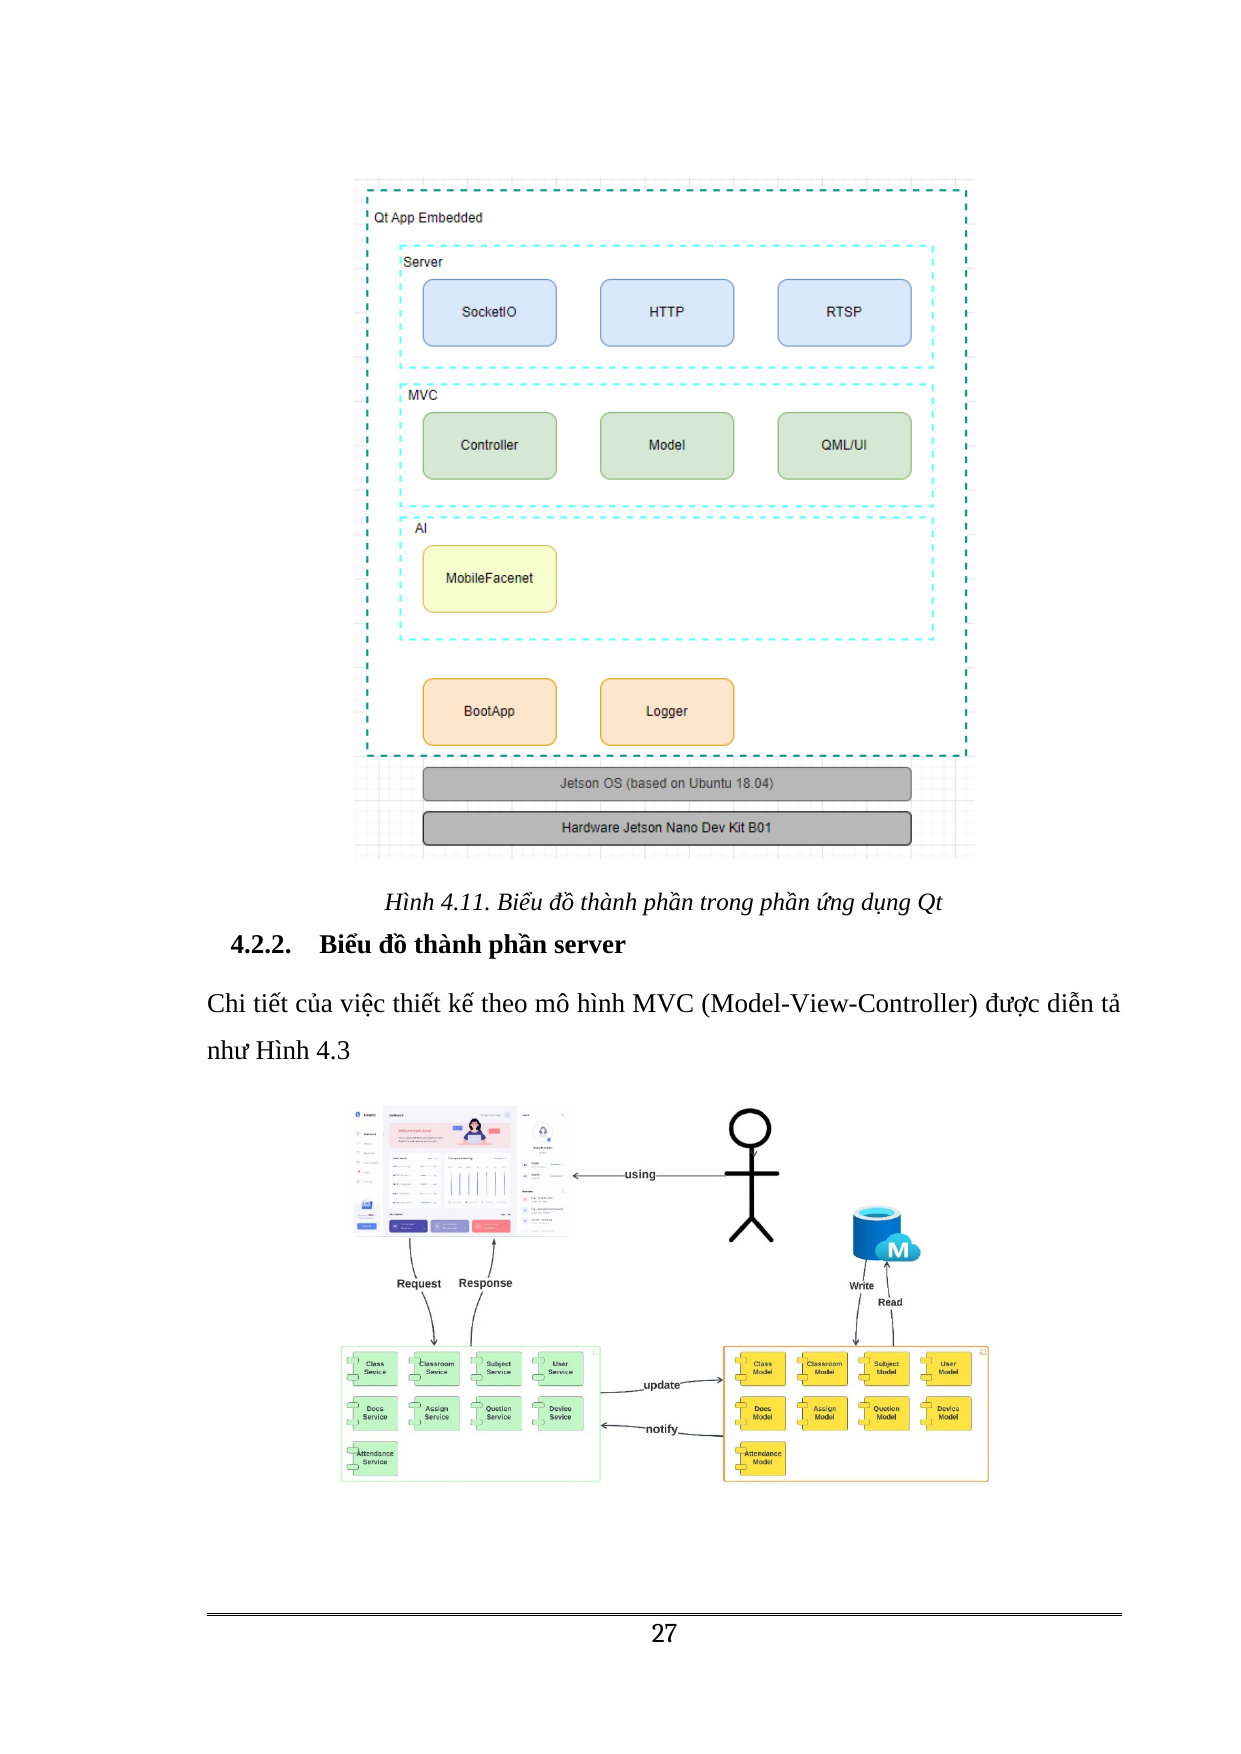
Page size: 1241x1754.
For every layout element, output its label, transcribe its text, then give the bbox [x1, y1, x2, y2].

subtitle Biểu đồ thành phần server [230, 928, 1122, 959]
picture [354, 177, 975, 859]
text Chi tiết của việc thiết kế theo mô hình MVC (Model-View-Controller) được diễn tả như Hình 4.3 [207, 987, 1122, 1065]
picture [330, 1093, 999, 1492]
